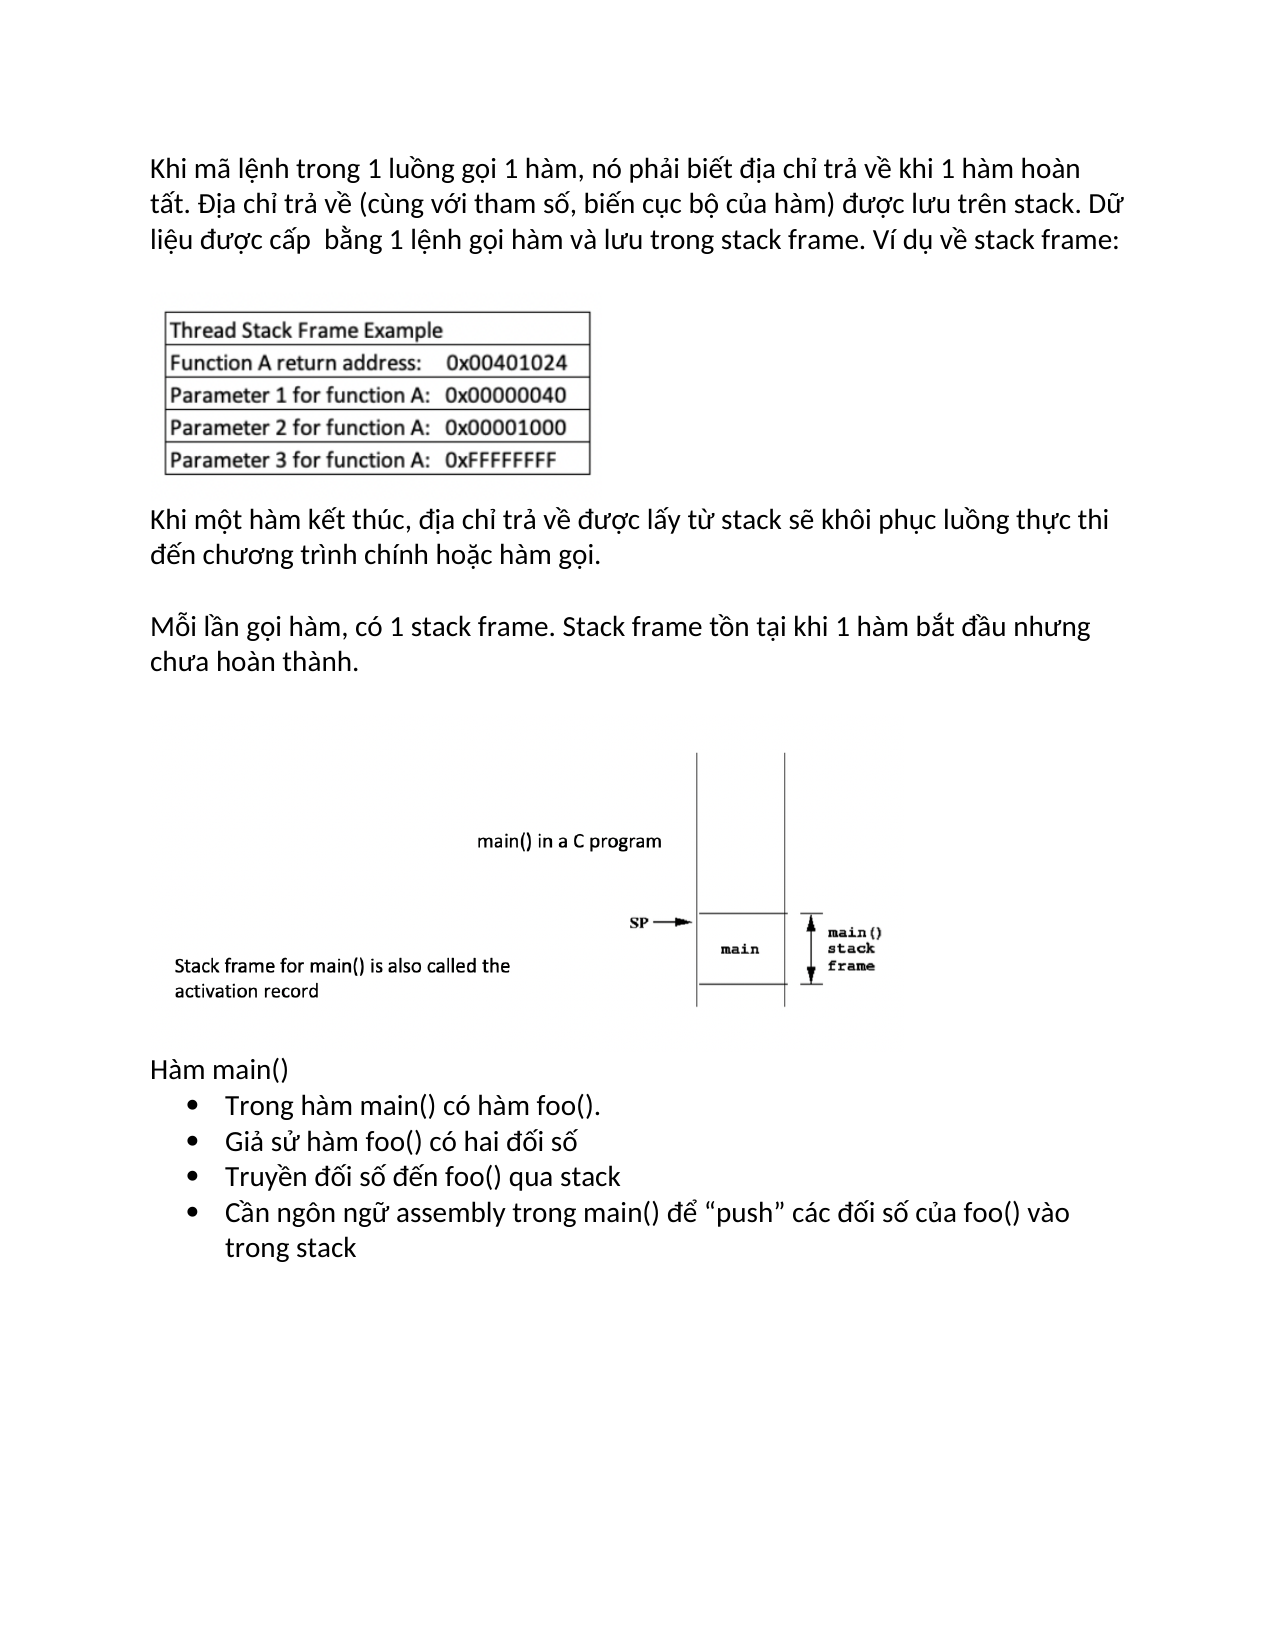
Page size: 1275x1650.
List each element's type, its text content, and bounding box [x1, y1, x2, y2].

text Khi một hàm kết thúc, địa chỉ trả về được lấy từ stack sẽ khôi phục luồng thực thi đến chương trình chính hoặc hàm gọi. [150, 501, 1125, 572]
list Truyền đối số đến foo() qua stack [187, 1158, 1125, 1194]
picture [150, 714, 904, 1052]
list Cần ngôn ngữ assembly trong main() để “push” các đối số của foo() vào trong stack [187, 1194, 1125, 1265]
text Hàm main() [150, 1051, 1125, 1087]
text Mỗi lần gọi hàm, có 1 stack frame. Stack frame tồn tại khi 1 hàm bắt đầu nhưng chưa hoàn thành. [150, 608, 1125, 679]
list Giả sử hàm foo() có hai đối số [187, 1123, 1125, 1158]
picture [150, 292, 603, 501]
list Trong hàm main() có hàm foo(). [187, 1087, 1125, 1123]
text Khi mã lệnh trong 1 luồng gọi 1 hàm, nó phải biết địa chỉ trả về khi 1 hàm hoàn tất. Địa chỉ trả về (cùng với tham số, biến cục bộ của hàm) được lưu trên stack. Dữ liệu được cấp bằng 1 lệnh gọi hàm và lưu trong stack frame. Ví dụ về stack frame: [150, 150, 1125, 257]
